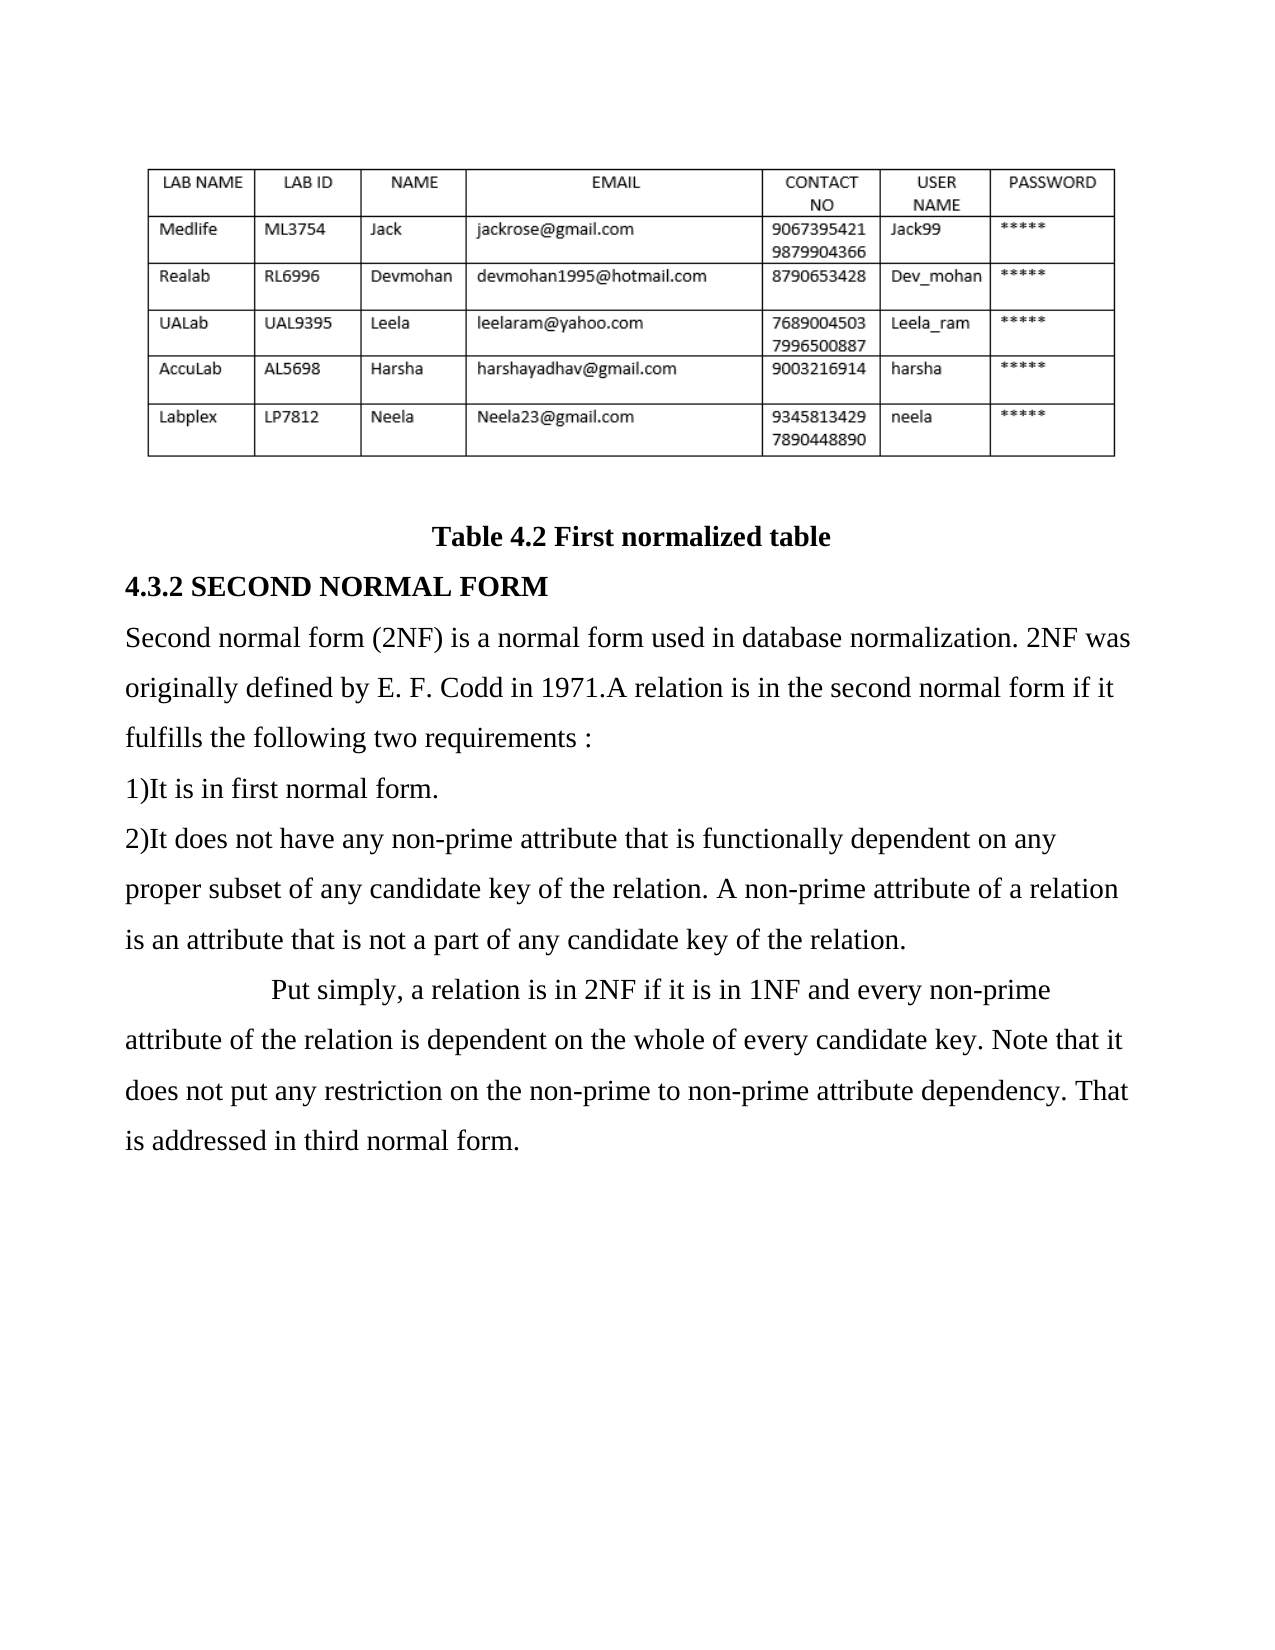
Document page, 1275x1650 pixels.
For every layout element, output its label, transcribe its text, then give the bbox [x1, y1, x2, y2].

text Put simply, a relation is in 2NF if it is in 1NF and every non-prime attribute of the relation is dependent on the whole of every candidate key. Note that it does not put any restriction on the non-prime to non-prime attribute dependency. That is addressed in third normal form. [125, 972, 1137, 1157]
text 1)It is in first normal form. [125, 771, 1137, 804]
text Table 4.2 First normalized table [125, 519, 1137, 553]
text 4.3.2 SECOND NORMAL FORM [125, 569, 1137, 603]
picture [125, 131, 1138, 505]
text 2)It does not have any non-prime attribute that is functionally dependent on any proper subset of any candidate key of the relation. A non-prime attribute of a relation is an attribute that is not a part of any candidate key of the relation. [125, 821, 1137, 955]
text Second normal form (2NF) is a normal form used in database normalization. 2NF was originally defined by E. F. Codd in 1971.A relation is in the second normal form if it fulfills the following two requirements : [125, 620, 1137, 754]
